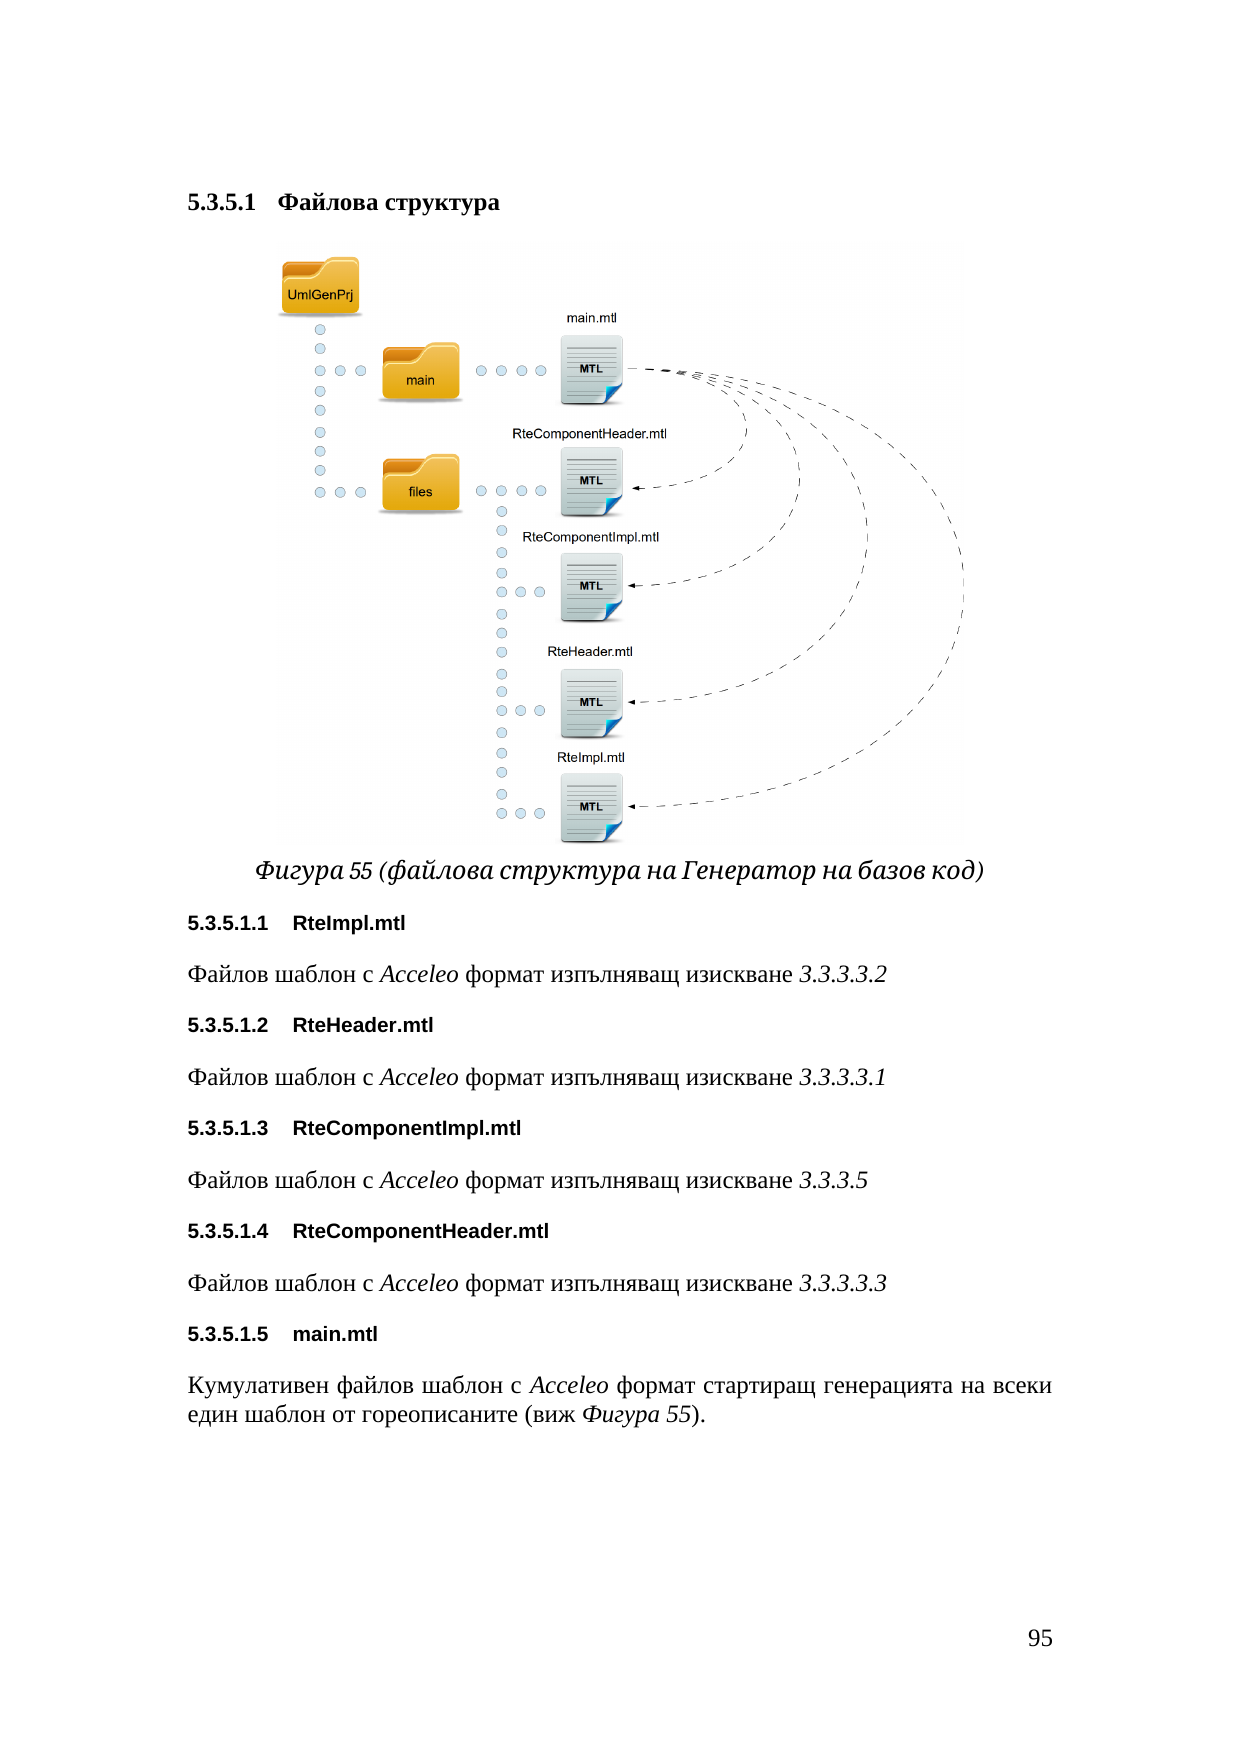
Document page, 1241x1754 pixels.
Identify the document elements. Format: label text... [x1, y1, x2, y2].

subtitle RteComponentImpl.mtl [187, 1116, 1053, 1140]
text Файлов шаблон с Acceleo формат изпълняващ изискване 3.3.3.5 [187, 1165, 1053, 1194]
text Фигура 55 (файлова структура на Генератор на базов код) [187, 857, 1053, 886]
picture [276, 241, 964, 845]
text Файлов шаблон с Acceleo формат изпълняващ изискване 3.3.3.3.1 [187, 1062, 1053, 1091]
subtitle RteImpl.mtl [187, 911, 1053, 934]
subtitle Файлова структура [187, 187, 1053, 216]
text Файлов шаблон с Acceleo формат изпълняващ изискване 3.3.3.3.2 [187, 959, 1053, 988]
text Файлов шаблон с Acceleo формат изпълняващ изискване 3.3.3.3.3 [187, 1268, 1053, 1296]
subtitle RteComponentHeader.mtl [187, 1219, 1053, 1243]
subtitle RteHeader.mtl [187, 1013, 1053, 1037]
subtitle main.mtl [187, 1321, 1053, 1345]
text Кумулативен файлов шаблон с Accelеo формат стартиращ генерацията на всеки един шаблон от гореописаните (виж ). [187, 1370, 1053, 1428]
